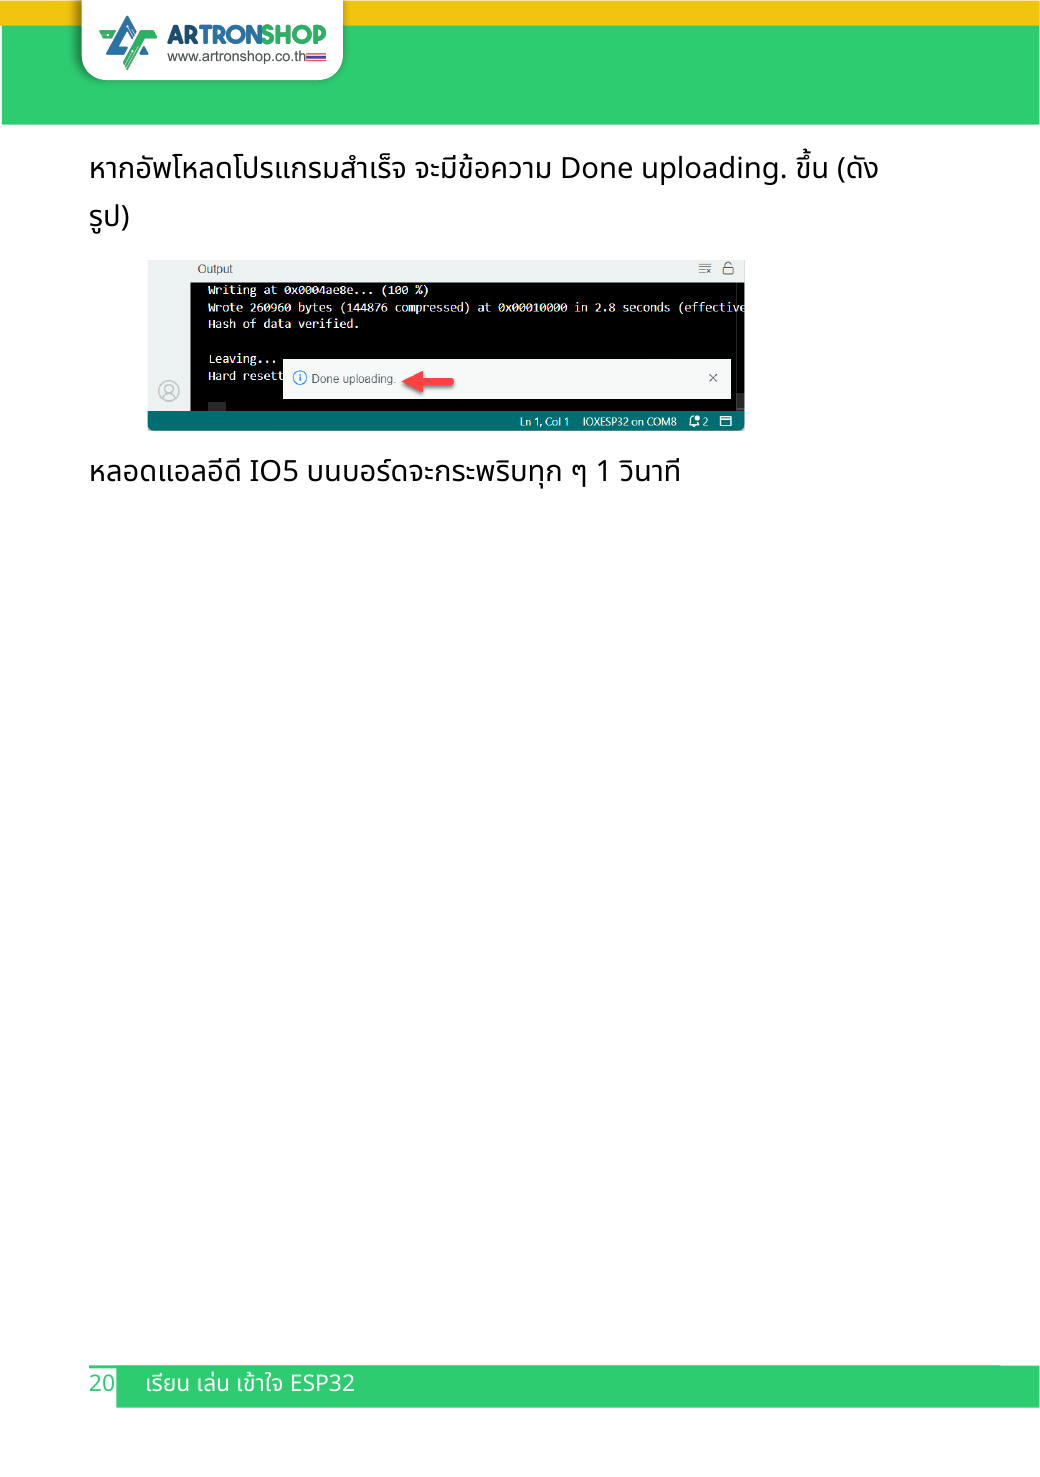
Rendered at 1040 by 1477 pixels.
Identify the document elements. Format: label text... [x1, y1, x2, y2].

picture [92, 12, 326, 73]
picture [147, 260, 745, 431]
text หากอัพโหลดโปรแกรมสำเร็จ จะมีข้อความ Done uploading. ขึ้น (ดังรูป) [89, 148, 892, 240]
text หลอดแอลอีดี IO5 บนบอร์ดจะกระพริบทุก ๆ 1 วินาที [89, 450, 892, 537]
